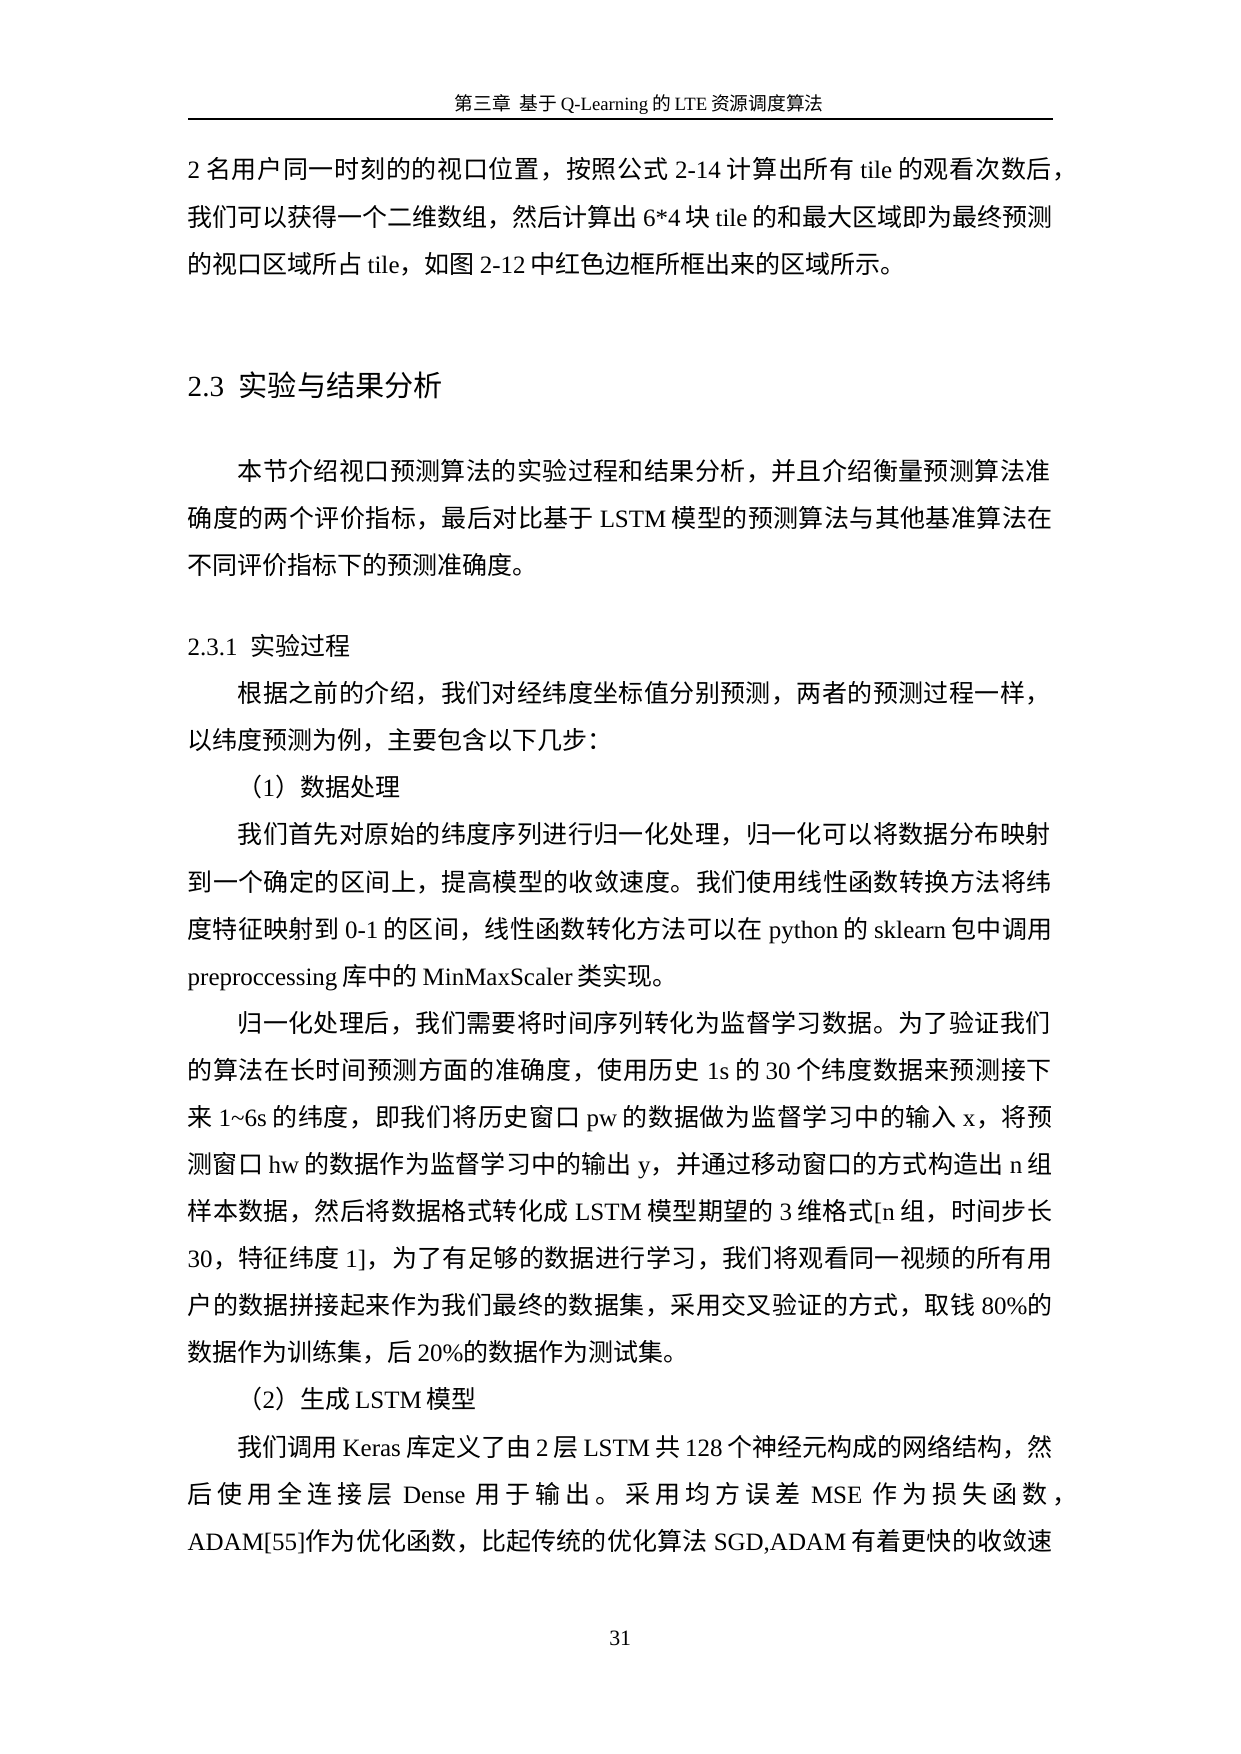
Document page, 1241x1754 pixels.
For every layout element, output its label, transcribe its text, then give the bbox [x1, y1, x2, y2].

text （1）数据处理 [187, 768, 1053, 804]
text 本节介绍视口预测算法的实验过程和结果分析，并且介绍衡量预测算法准确度的两个评价指标，最后对比基于LSTM模型的预测算法与其他基准算法在不同评价指标下的预测准确度。 [187, 451, 1053, 582]
text 我们首先对原始的纬度序列进行归一化处理，归一化可以将数据分布映射到一个确定的区间上，提高模型的收敛速度。我们使用线性函数转换方法将纬度特征映射到0-1的区间，线性函数转化方法可以在python的sklearn包中调用preproccessing库中的MinMaxScaler类实现。 [187, 815, 1053, 992]
title 2.3 实验与结果分析 [187, 362, 1053, 405]
subtitle 2.3.1 实验过程 [187, 627, 1053, 663]
text 归一化处理后，我们需要将时间序列转化为监督学习数据。为了验证我们的算法在长时间预测方面的准确度，使用历史1s的30个纬度数据来预测接下来1~6s的纬度，即我们将历史窗口pw的数据做为监督学习中的输入x，将预测窗口hw的数据作为监督学习中的输出y，并通过移动窗口的方式构造出n组样本数据，然后将数据格式转化成LSTM模型期望的3维格式[n组，时间步长30，特征纬度1]，为了有足够的数据进行学习，我们将观看同一视频的所有用户的数据拼接起来作为我们最终的数据集，采用交叉验证的方式，取钱80%的数据作为训练集，后20%的数据作为测试集。 [187, 1003, 1053, 1369]
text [187, 150, 1053, 280]
text 根据之前的介绍，我们对经纬度坐标值分别预测，两者的预测过程一样，以纬度预测为例，主要包含以下几步： [187, 674, 1053, 757]
text （2）生成LSTM模型 [187, 1380, 1053, 1416]
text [187, 1427, 1053, 1557]
